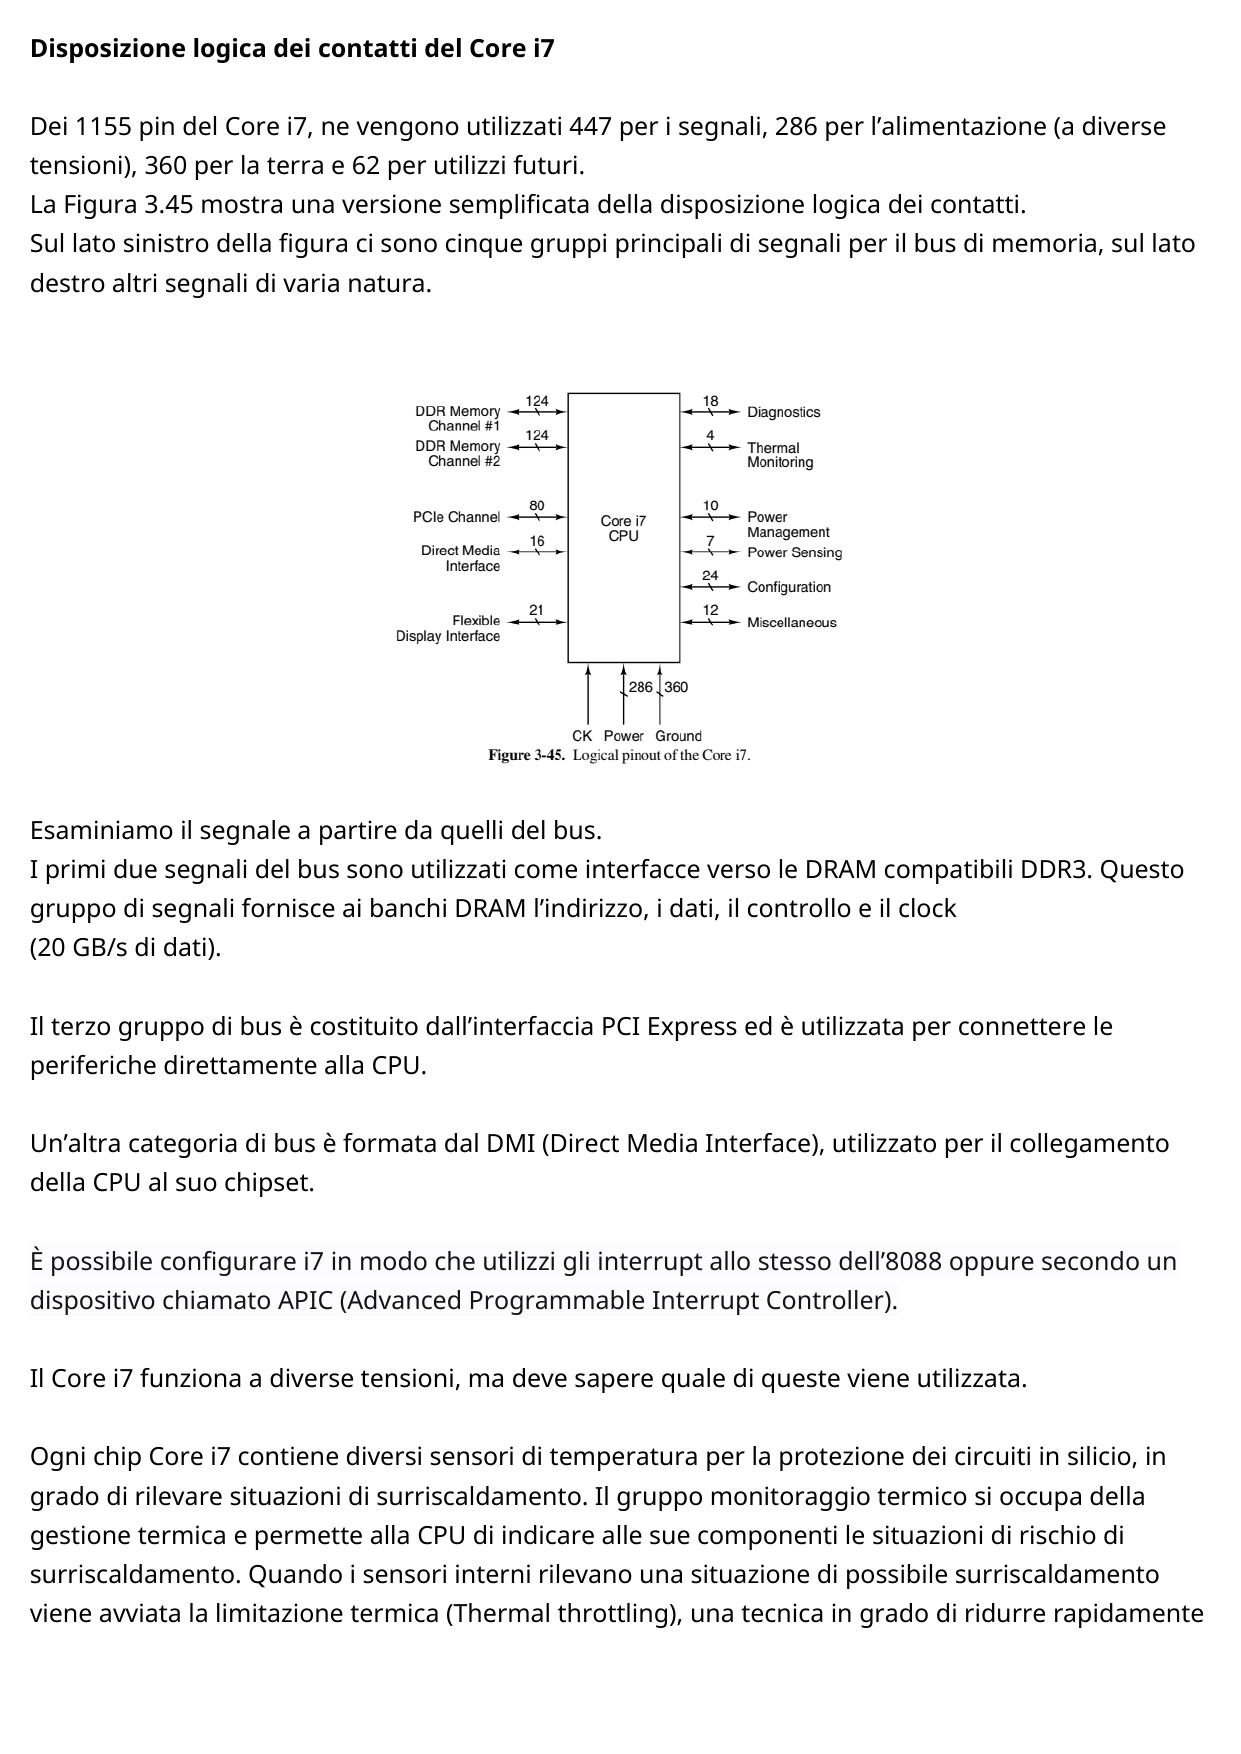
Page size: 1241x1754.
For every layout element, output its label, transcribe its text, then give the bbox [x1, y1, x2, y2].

text Esaminiamo il segnale a partire da quelli del bus. [29, 812, 1210, 846]
text Il Core i7 funziona a diverse tensioni, ma deve sapere quale di queste viene utilizzata. [29, 1361, 1210, 1395]
text I primi due segnali del bus sono utilizzati come interfacce verso le DRAM compatibili DDR3. Questo gruppo di segnali fornisce ai banchi DRAM l’indirizzo, i dati, il controllo e il clock [29, 852, 1210, 925]
text Il terzo gruppo di bus è costituito dall’interfaccia PCI Express ed è utilizzata per connettere le periferiche direttamente alla CPU. [29, 1008, 1210, 1081]
picture [378, 382, 862, 770]
text È possibile configurare i7 in modo che utilizzi gli interrupt allo stesso dell’8088 oppure secondo un dispositivo chiamato APIC (Advanced Programmable Interrupt Controller). [29, 1243, 1210, 1316]
text La Figura 3.45 mostra una versione semplificata della disposizione logica dei contatti. [29, 187, 1210, 221]
text Sul lato sinistro della figura ci sono cinque gruppi principali di segnali per il bus di memoria, sul lato destro altri segnali di varia natura. [29, 226, 1210, 299]
text Un’altra categoria di bus è formata dal DMI (Direct Media Interface), utilizzato per il collegamento della CPU al suo chipset. [29, 1126, 1210, 1199]
text Dei 1155 pin del Core i7, ne vengono utilizzati 447 per i segnali, 286 per l’alimentazione (a diverse tensioni), 360 per la terra e 62 per utilizzi futuri. [29, 108, 1210, 182]
text Disposizione logica dei contatti del Core i7 [29, 30, 1210, 64]
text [29, 1400, 1210, 1630]
text (20 GB/s di dati). [29, 930, 1210, 964]
